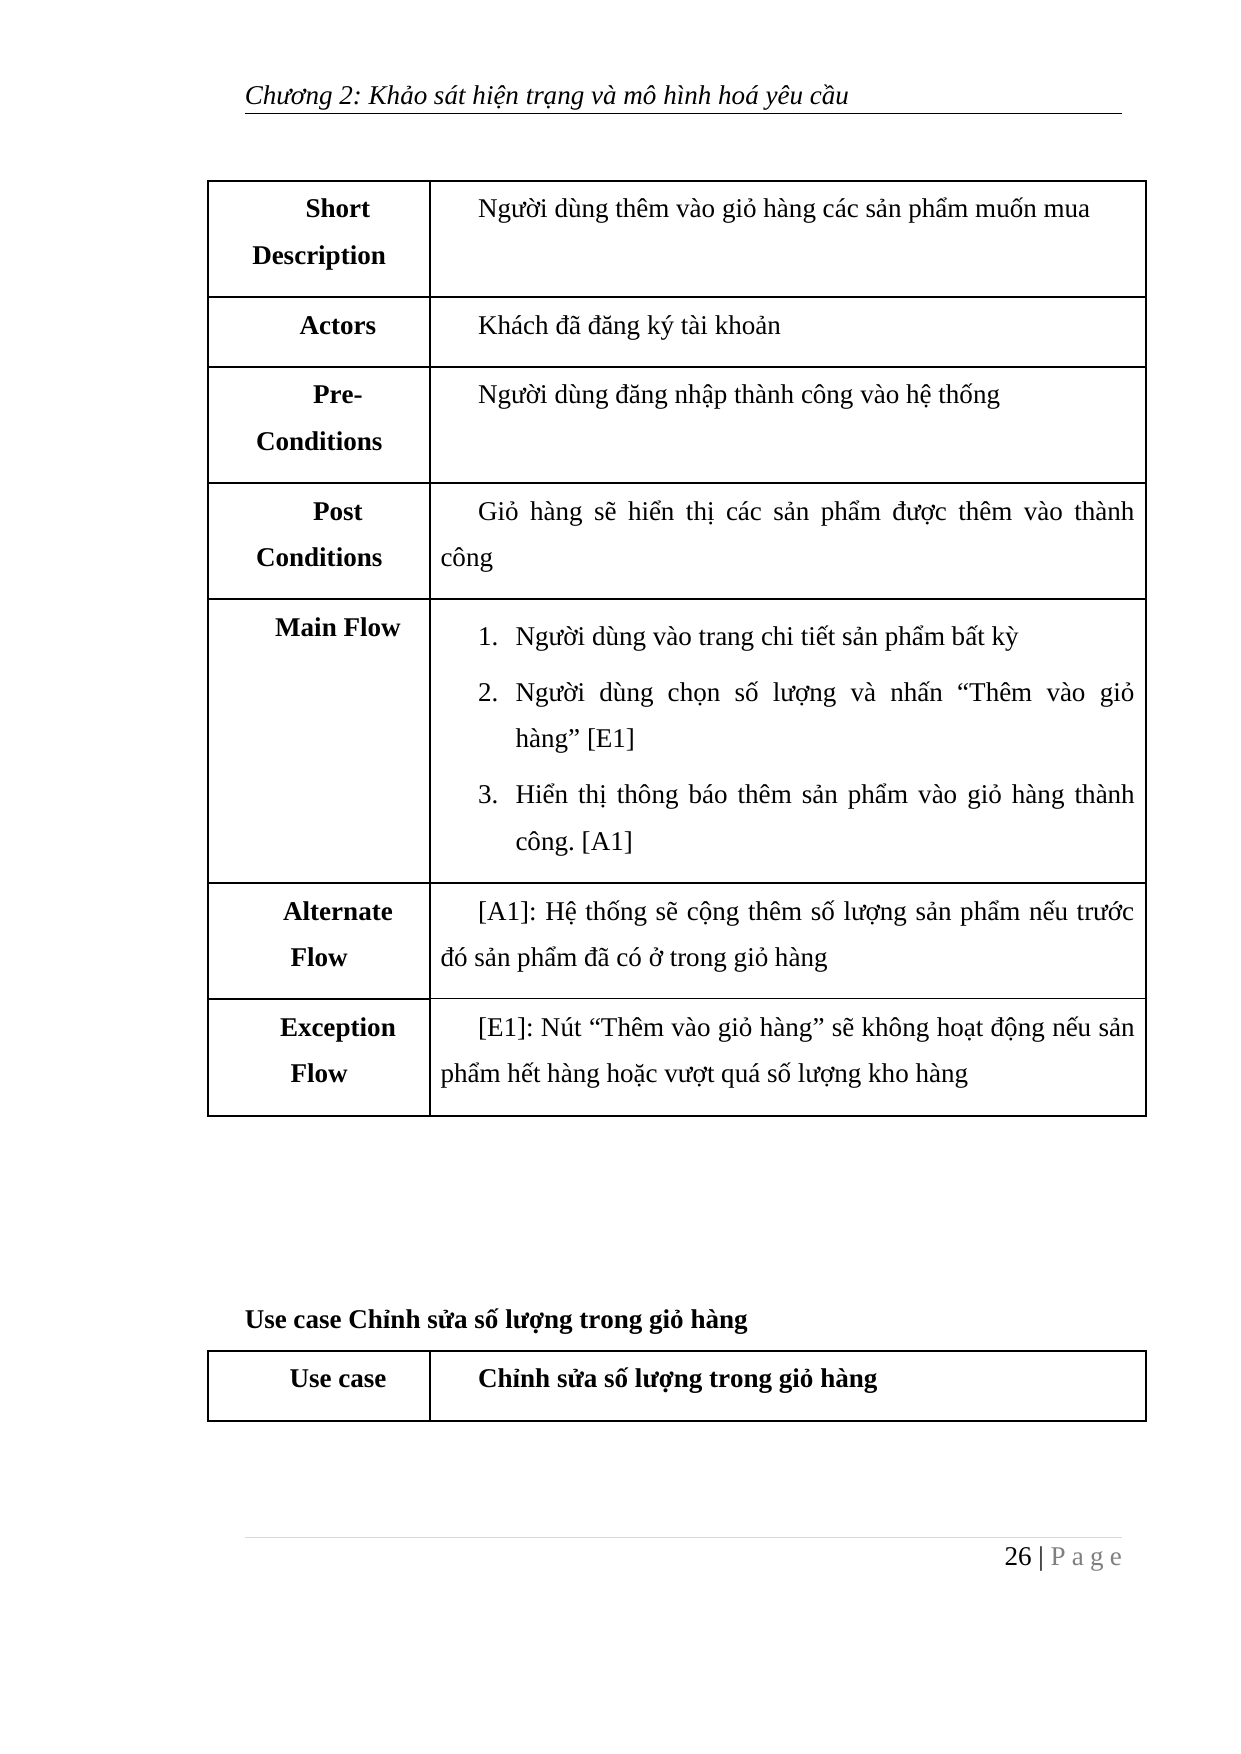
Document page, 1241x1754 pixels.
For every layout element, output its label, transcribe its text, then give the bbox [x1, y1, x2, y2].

table_cell Actors [209, 298, 429, 366]
table_cell Exception Flow [209, 1000, 429, 1114]
table_cell Người dùng thêm vào giỏ hàng các sản phẩm muốn mua [431, 182, 1145, 296]
table_cell Post Conditions [209, 484, 429, 598]
table_cell Khách đã đăng ký tài khoản [431, 298, 1145, 366]
table_cell Giỏ hàng sẽ hiển thị các sản phẩm được thêm vào thành công [431, 484, 1145, 598]
table_cell Alternate Flow [209, 884, 429, 998]
table_cell [E1]: Nút “Thêm vào giỏ hàng” sẽ không hoạt động nếu sản phẩm hết hàng hoặc vượt quá số lượng kho hàng [431, 999, 1145, 1114]
table_header Use case [209, 1352, 429, 1419]
table_cell Người dùng vào trang chi tiết sản phẩm bất kỳ Người dùng chọn số lượng và nhấn “Thêm vào giỏ hàng” [E1] Hiển thị thông báo thêm sản phẩm vào giỏ hàng thành công. [A1] [431, 600, 1145, 882]
table_cell Main Flow [209, 600, 429, 882]
table_cell Pre-Conditions [209, 368, 429, 482]
text Use case Chỉnh sửa số lượng trong giỏ hàng [207, 1303, 1122, 1334]
table_cell Người dùng đăng nhập thành công vào hệ thống [431, 368, 1145, 482]
table_cell Short Description [209, 182, 429, 296]
table_cell [A1]: Hệ thống sẽ cộng thêm số lượng sản phẩm nếu trước đó sản phẩm đã có ở trong giỏ hàng [431, 884, 1145, 998]
table_header Chỉnh sửa số lượng trong giỏ hàng [431, 1352, 1145, 1419]
